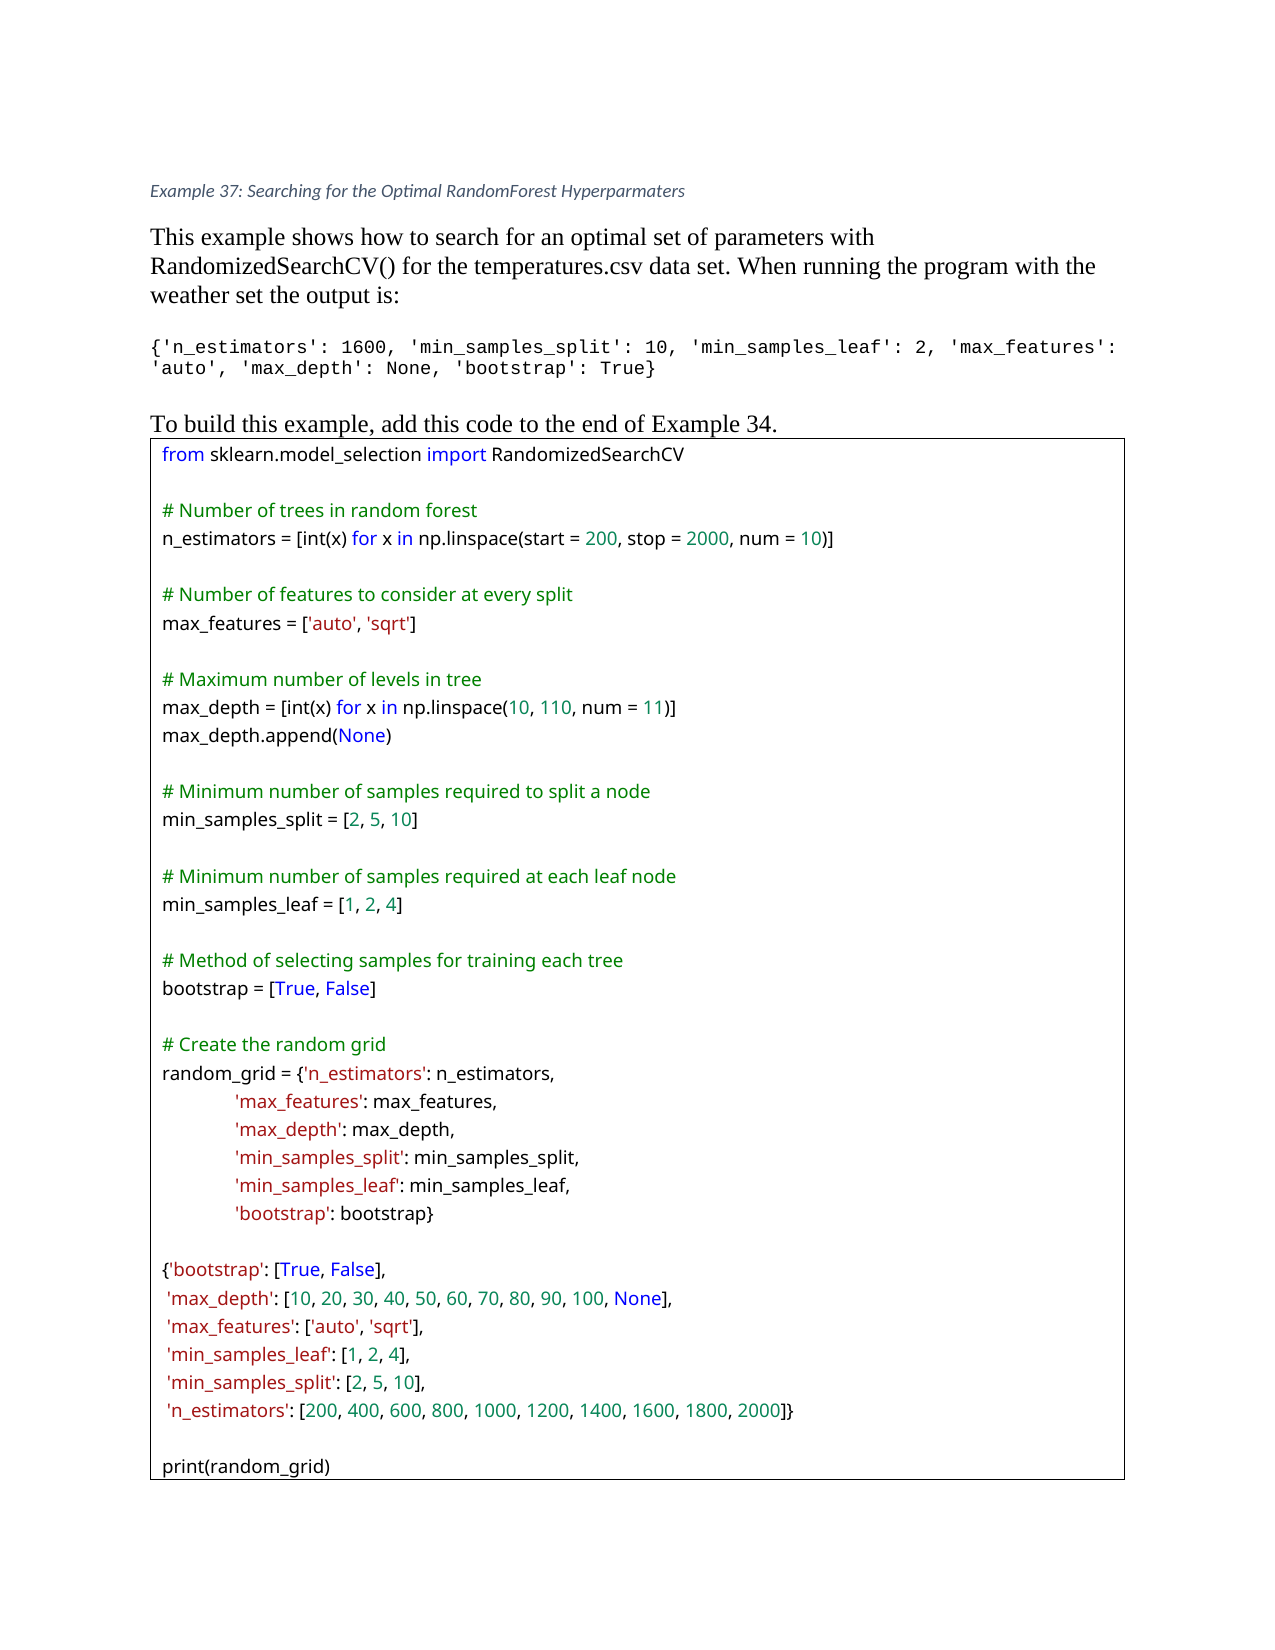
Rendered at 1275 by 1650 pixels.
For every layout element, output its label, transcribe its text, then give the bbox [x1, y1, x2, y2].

text {'n_estimators': 1600, 'min_samples_split': 10, 'min_samples_leaf': 2, 'max_features': 'auto', 'max_depth': None, 'bootstrap': True} [150, 337, 1125, 380]
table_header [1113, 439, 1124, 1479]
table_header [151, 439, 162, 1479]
text This example shows how to search for an optimal set of parameters with RandomizedSearchCV() for the temperatures.csv data set. When running the program with the weather set the output is: [150, 222, 1125, 309]
